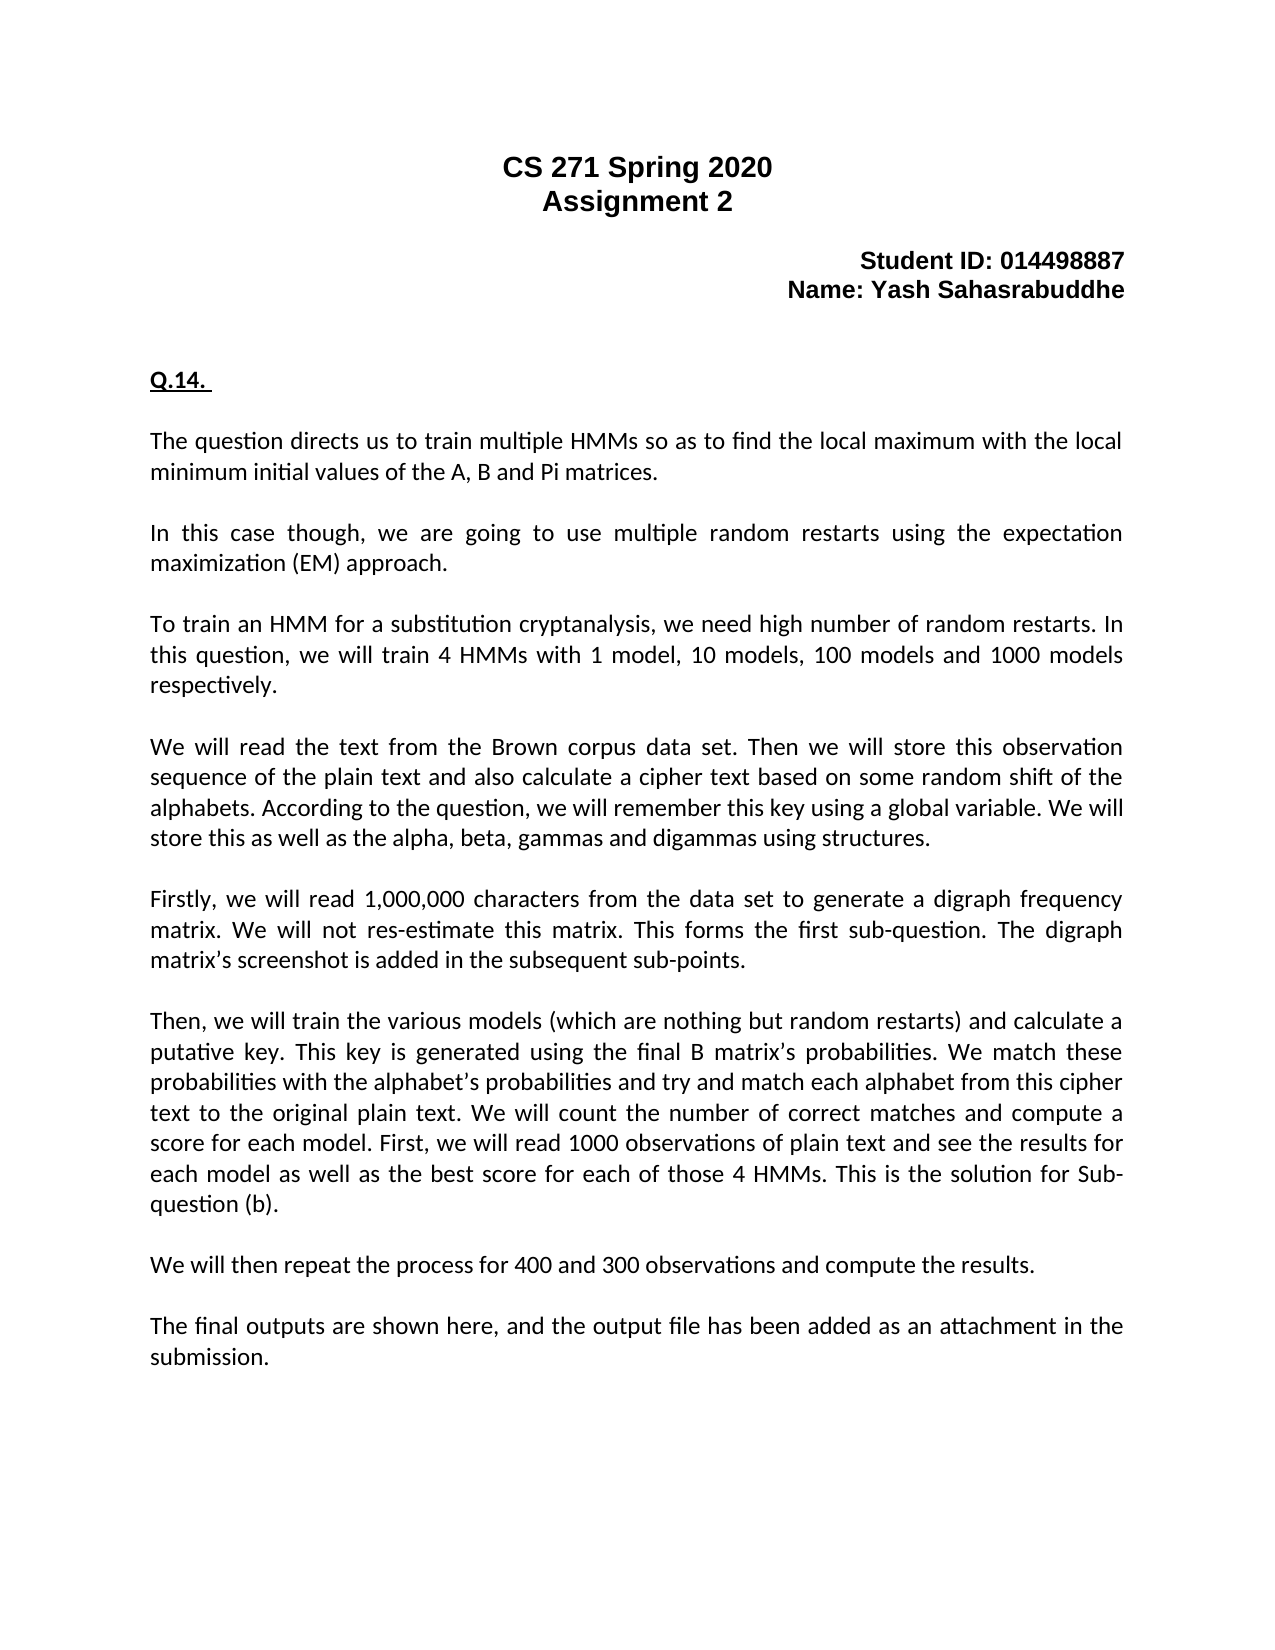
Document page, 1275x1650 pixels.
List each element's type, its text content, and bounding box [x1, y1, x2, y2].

text We will read the text from the Brown corpus data set. Then we will store this observation sequence of the plain text and also calculate a cipher text based on some random shift of the alphabets. According to the question, we will remember this key using a global variable. We will store this as well as the alpha, beta, gammas and digammas using structures. [150, 731, 1125, 853]
text We will then repeat the process for 400 and 300 observations and compute the results. [150, 1249, 1125, 1280]
text Then, we will train the various models (which are nothing but random restarts) and calculate a putative key. This key is generated using the final B matrix’s probabilities. We match these probabilities with the alphabet’s probabilities and try and match each alphabet from this cipher text to the original plain text. We will count the number of correct matches and compute a score for each model. First, we will read 1000 observations of plain text and see the results for each model as well as the best score for each of those 4 HMMs. This is the solution for Sub-question (b). [150, 1005, 1125, 1219]
text CS 271 Spring 2020 [150, 150, 1125, 183]
text The final outputs are shown here, and the output file has been added as an attachment in the submission. [150, 1311, 1125, 1372]
text To train an HMM for a substitution cryptanalysis, we need high number of random restarts. In this question, we will train 4 HMMs with 1 model, 10 models, 100 models and 1000 models respectively. [150, 608, 1125, 700]
text Firstly, we will read 1,000,000 characters from the data set to generate a digraph frequency matrix. We will not res-estimate this matrix. This forms the first sub-question. The digraph matrix’s screenshot is added in the subsequent sub-points. [150, 883, 1125, 975]
text The question directs us to train multiple HMMs so as to find the local maximum with the local minimum initial values of the A, B and Pi matrices. [150, 425, 1125, 486]
text Assignment 2 [150, 183, 1125, 217]
text Name: Yash Sahasrabuddhe [150, 274, 1125, 303]
text In this case though, we are going to use multiple random restarts using the expectation maximization (EM) approach. [150, 517, 1125, 578]
text Student ID: 014498887 [150, 246, 1125, 274]
text Q.14. [150, 364, 1125, 395]
